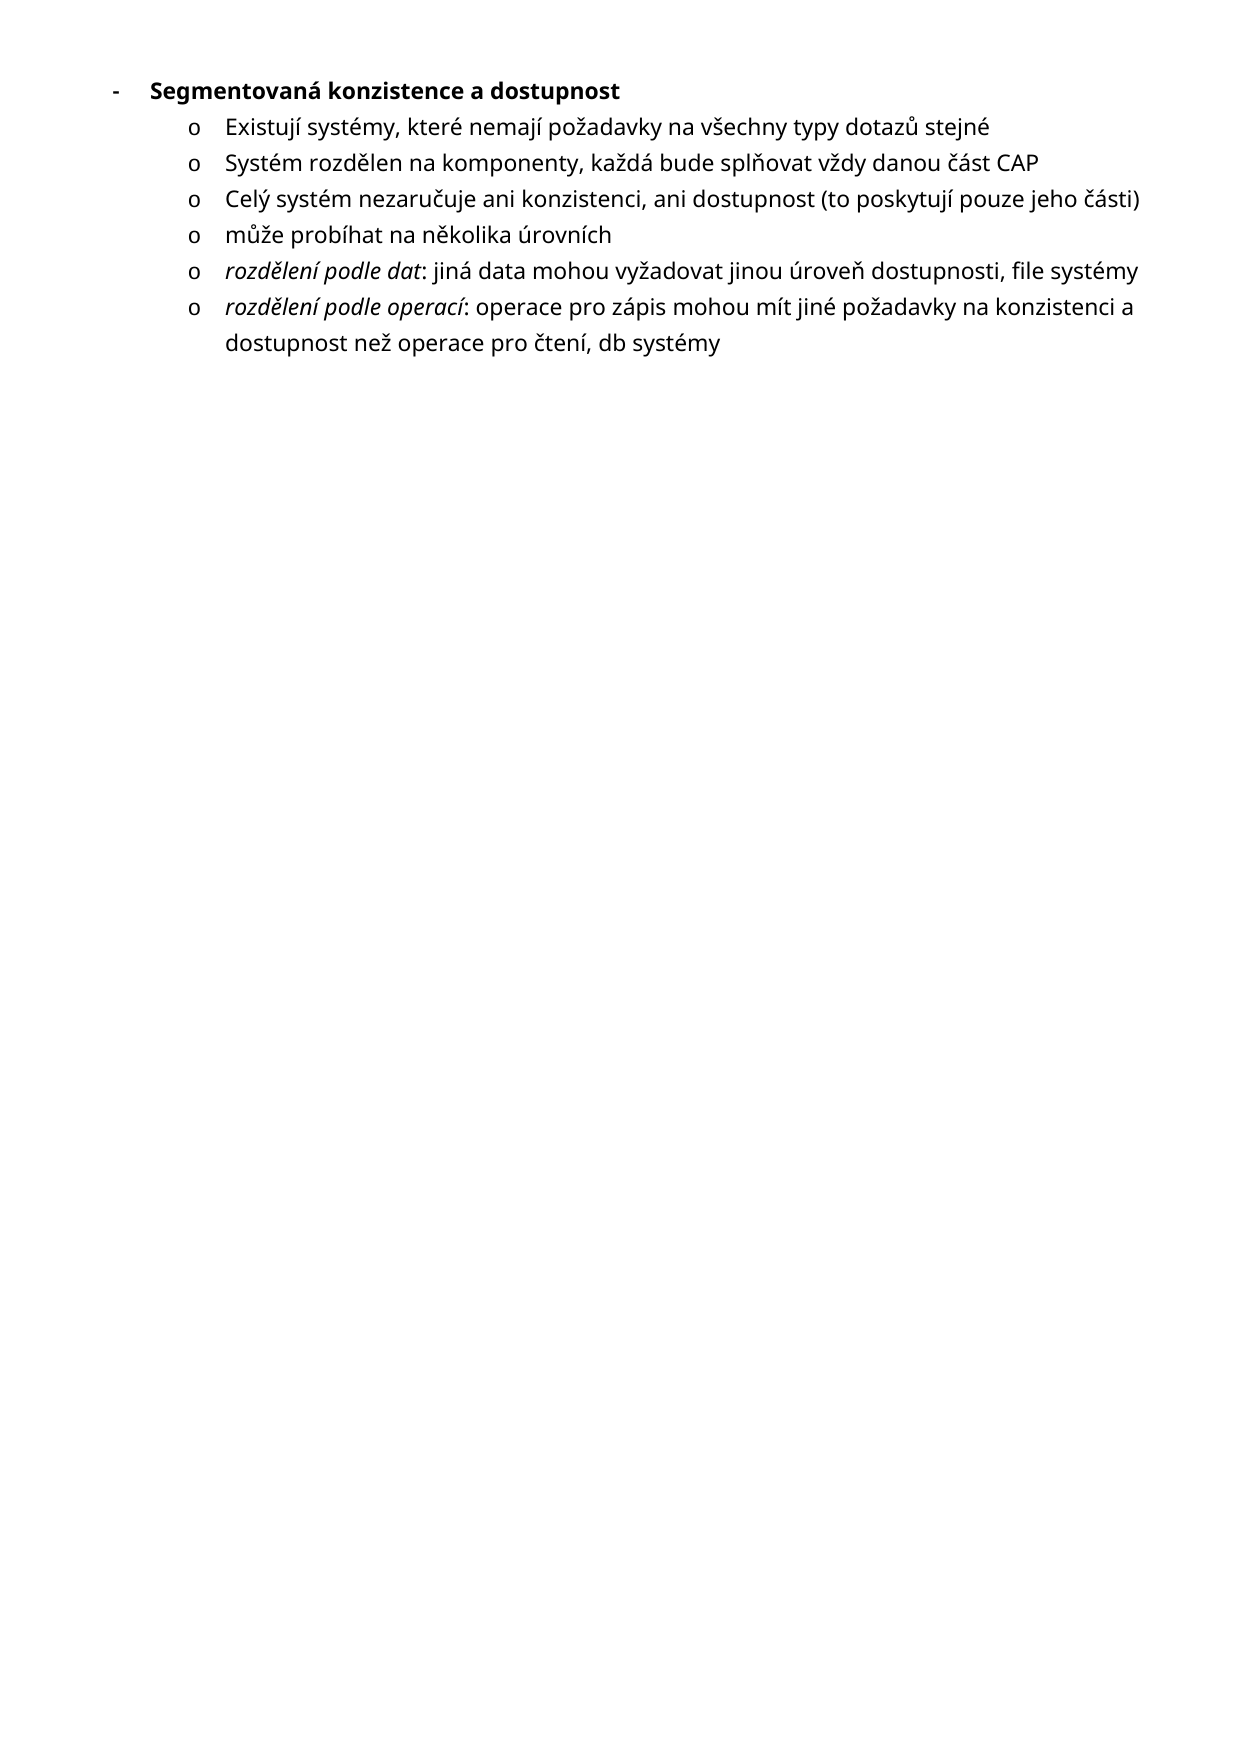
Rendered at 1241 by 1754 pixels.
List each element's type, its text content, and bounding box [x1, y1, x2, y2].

list Celý systém nezaručuje ani konzistenci, ani dostupnost (to poskytují pouze jeho části) [187, 183, 1165, 214]
list rozdělení podle operací: operace pro zápis mohou mít jiné požadavky na konzistenci a dostupnost než operace pro čtení, db systémy [187, 291, 1165, 358]
list může probíhat na několika úrovních [187, 219, 1165, 250]
list rozdělení podle dat: jiná data mohou vyžadovat jinou úroveň dostupnosti, file systémy [187, 255, 1165, 286]
list Existují systémy, které nemají požadavky na všechny typy dotazů stejné [187, 111, 1165, 142]
list Systém rozdělen na komponenty, každá bude splňovat vždy danou část CAP [187, 147, 1165, 178]
list Segmentovaná konzistence a dostupnost [112, 75, 1165, 106]
